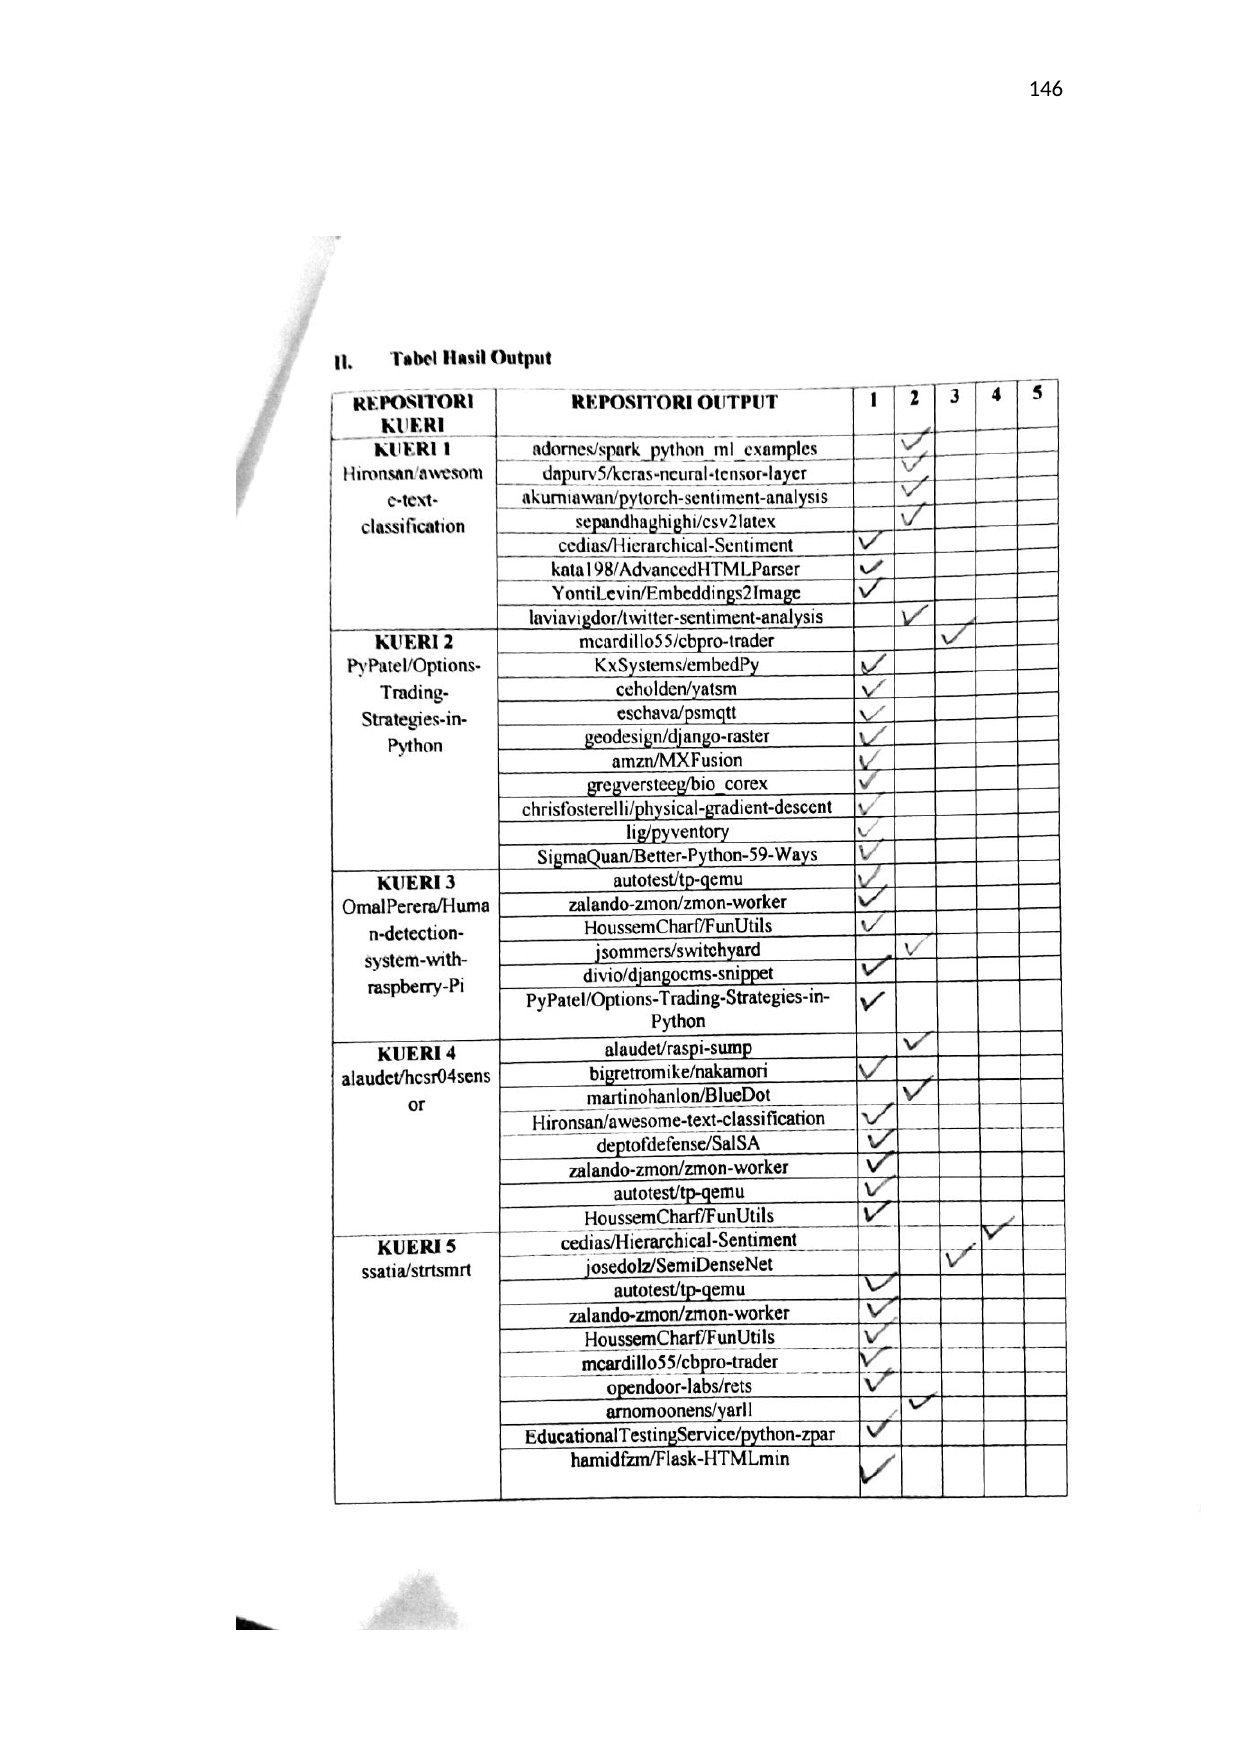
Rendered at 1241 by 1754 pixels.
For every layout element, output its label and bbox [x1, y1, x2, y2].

picture [236, 236, 1201, 1630]
